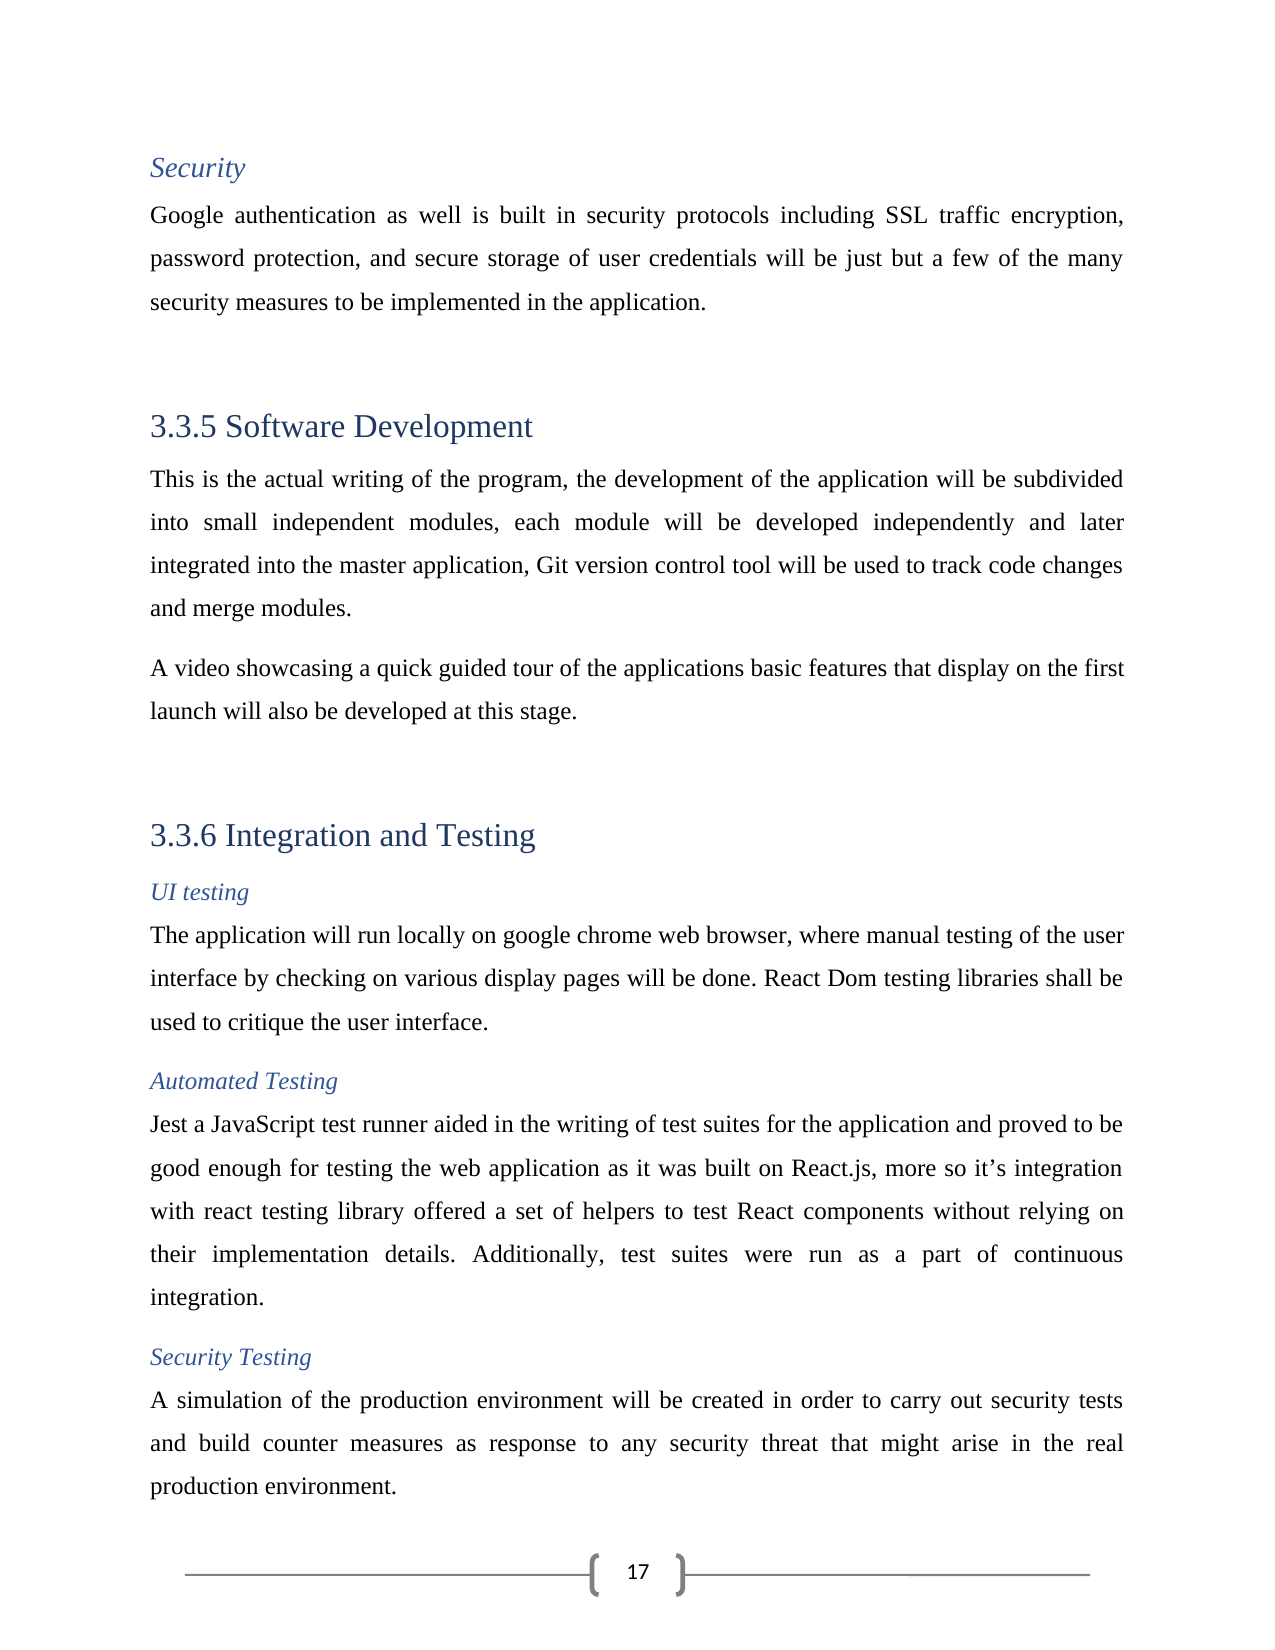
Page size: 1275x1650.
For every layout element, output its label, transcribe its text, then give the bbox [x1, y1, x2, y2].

text The application will run locally on google chrome web browser, where manual testing of the user interface by checking on various display pages will be done. React Dom testing libraries shall be used to critique the user interface. [150, 920, 1125, 1035]
subtitle UI testing [150, 877, 1125, 906]
subtitle Security [150, 150, 1125, 183]
text A video showcasing a quick guided tour of the applications basic features that display on the first launch will also be developed at this stage. [150, 653, 1125, 725]
subtitle 3.3.5 Software Development [150, 406, 1125, 444]
text This is the actual writing of the program, the development of the application will be subdivided into small independent modules, each module will be developed independently and later integrated into the master application, Git version control tool will be used to track code changes and merge modules. [150, 464, 1125, 622]
text A simulation of the production environment will be created in order to carry out security tests and build counter measures as response to any security threat that might arise in the real production environment. [150, 1385, 1125, 1500]
text Jest a JavaScript test runner aided in the writing of test suites for the application and proved to be good enough for testing the web application as it was built on React.js, more so it’s integration with react testing library offered a set of helpers to test React components without relying on their implementation details. Additionally, test suites were run as a part of continuous integration. [150, 1109, 1125, 1311]
text Google authentication as well is built in security protocols including SSL traffic encryption, password protection, and secure storage of user credentials will be just but a few of the many security measures to be implemented in the application. [150, 200, 1125, 315]
subtitle Automated Testing [150, 1066, 1125, 1095]
subtitle Security Testing [150, 1342, 1125, 1371]
subtitle 3.3.6 Integration and Testing [150, 816, 1125, 854]
